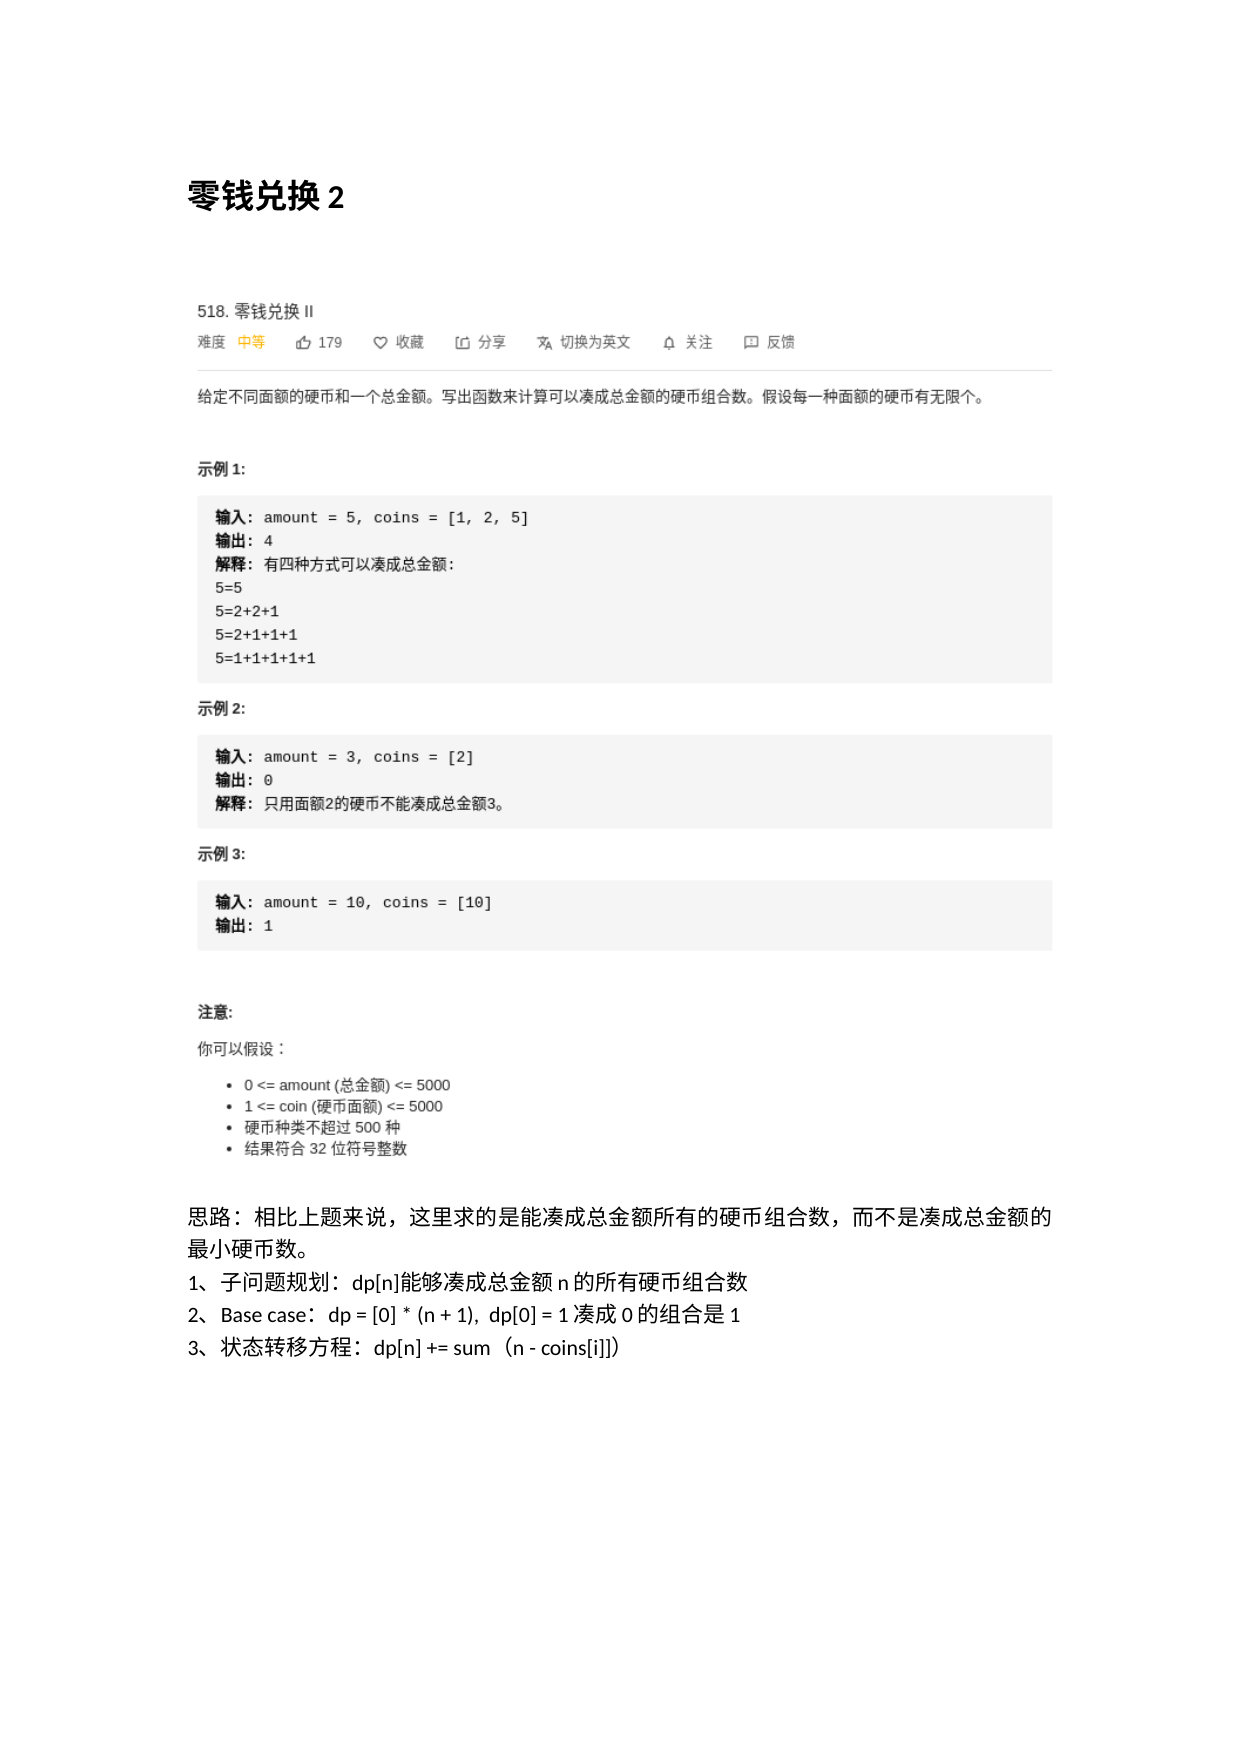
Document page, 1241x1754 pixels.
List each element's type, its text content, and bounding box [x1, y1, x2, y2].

picture [187, 289, 1053, 1169]
list 子问题规划：dp[n]能够凑成总金额n的所有硬币组合数 [187, 1264, 1053, 1297]
list Base case：dp = [0] * (n + 1), dp[0] = 1 凑成0的组合是1 [187, 1297, 1053, 1329]
list 状态转移方程：dp[n] += sum（n - coins[i]]） [187, 1329, 1053, 1362]
subtitle 零钱兑换2 [187, 162, 1053, 227]
text 思路：相比上题来说，这里求的是能凑成总金额所有的硬币组合数，而不是凑成总金额的最小硬币数。 [187, 1199, 1053, 1264]
